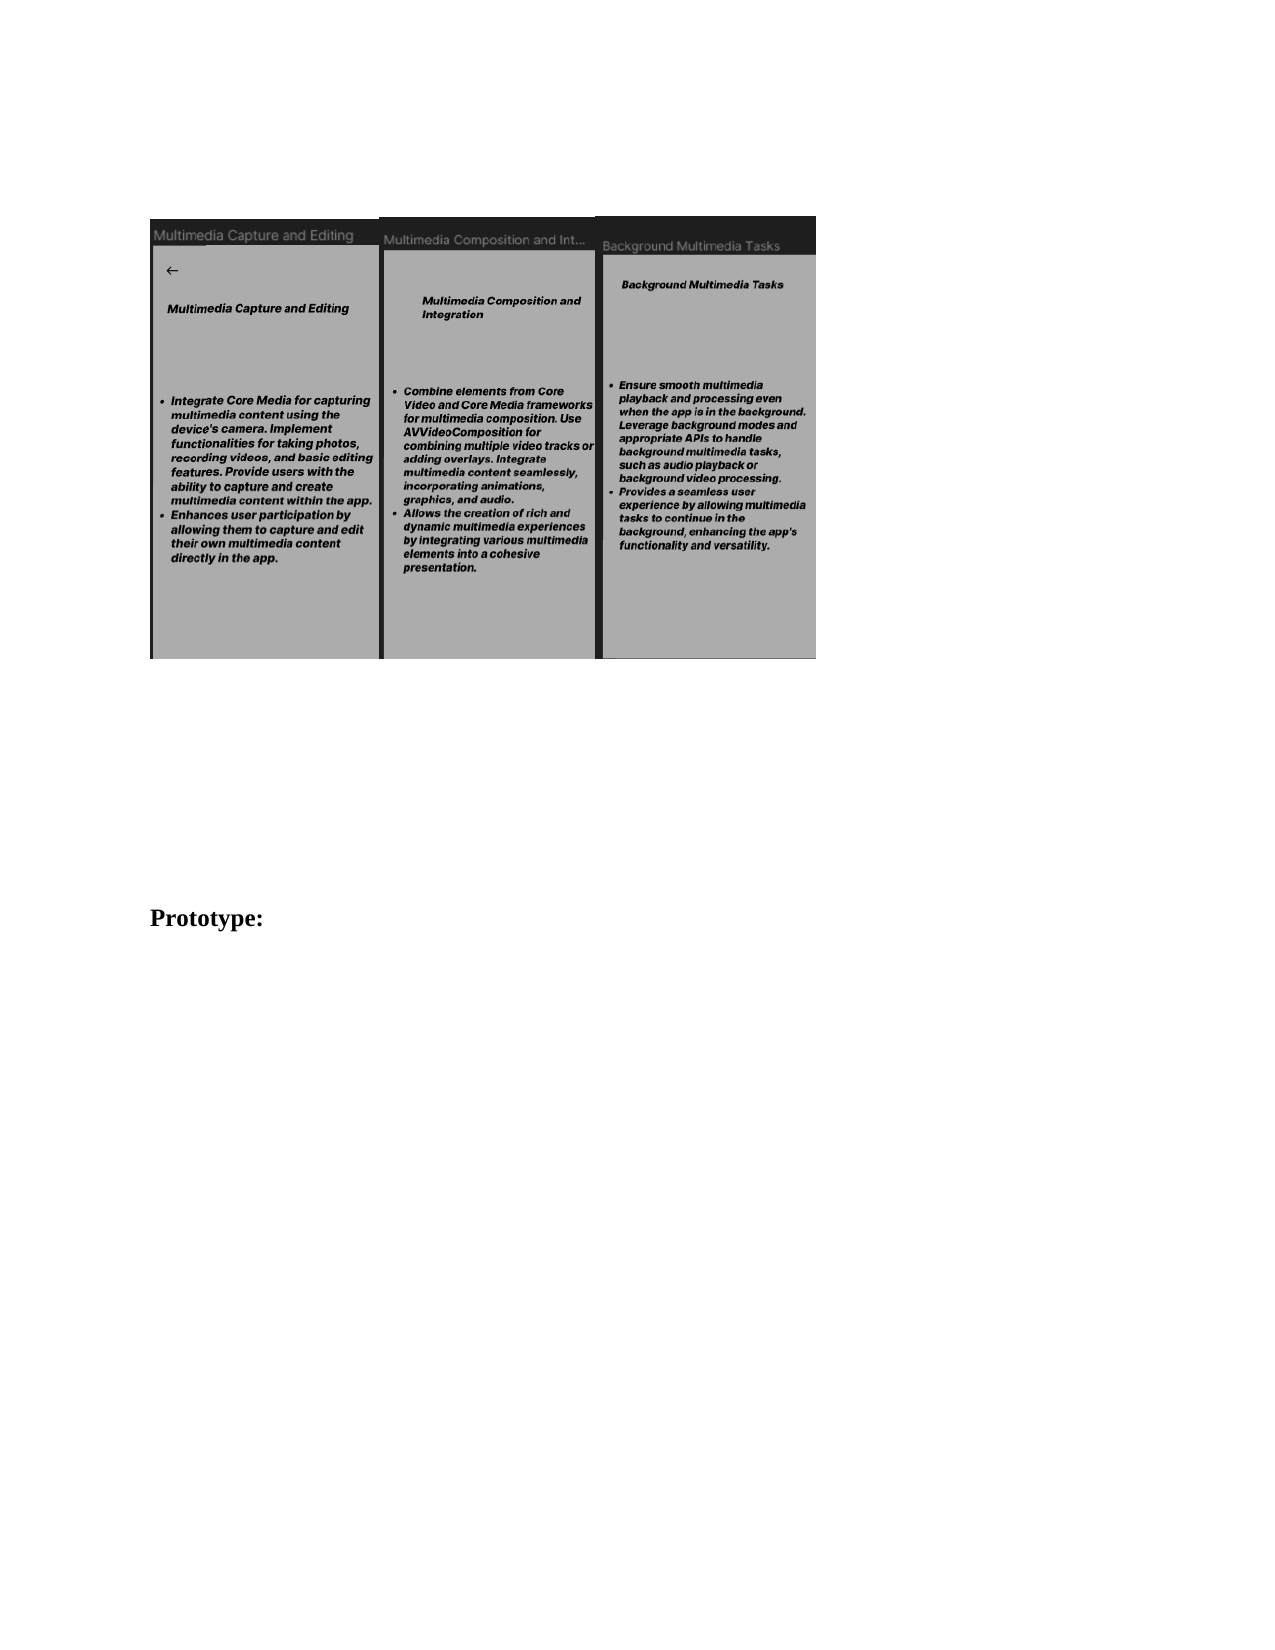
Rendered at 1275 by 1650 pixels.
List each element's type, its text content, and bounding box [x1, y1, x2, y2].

text Prototype: [150, 903, 1125, 932]
picture [150, 216, 816, 659]
